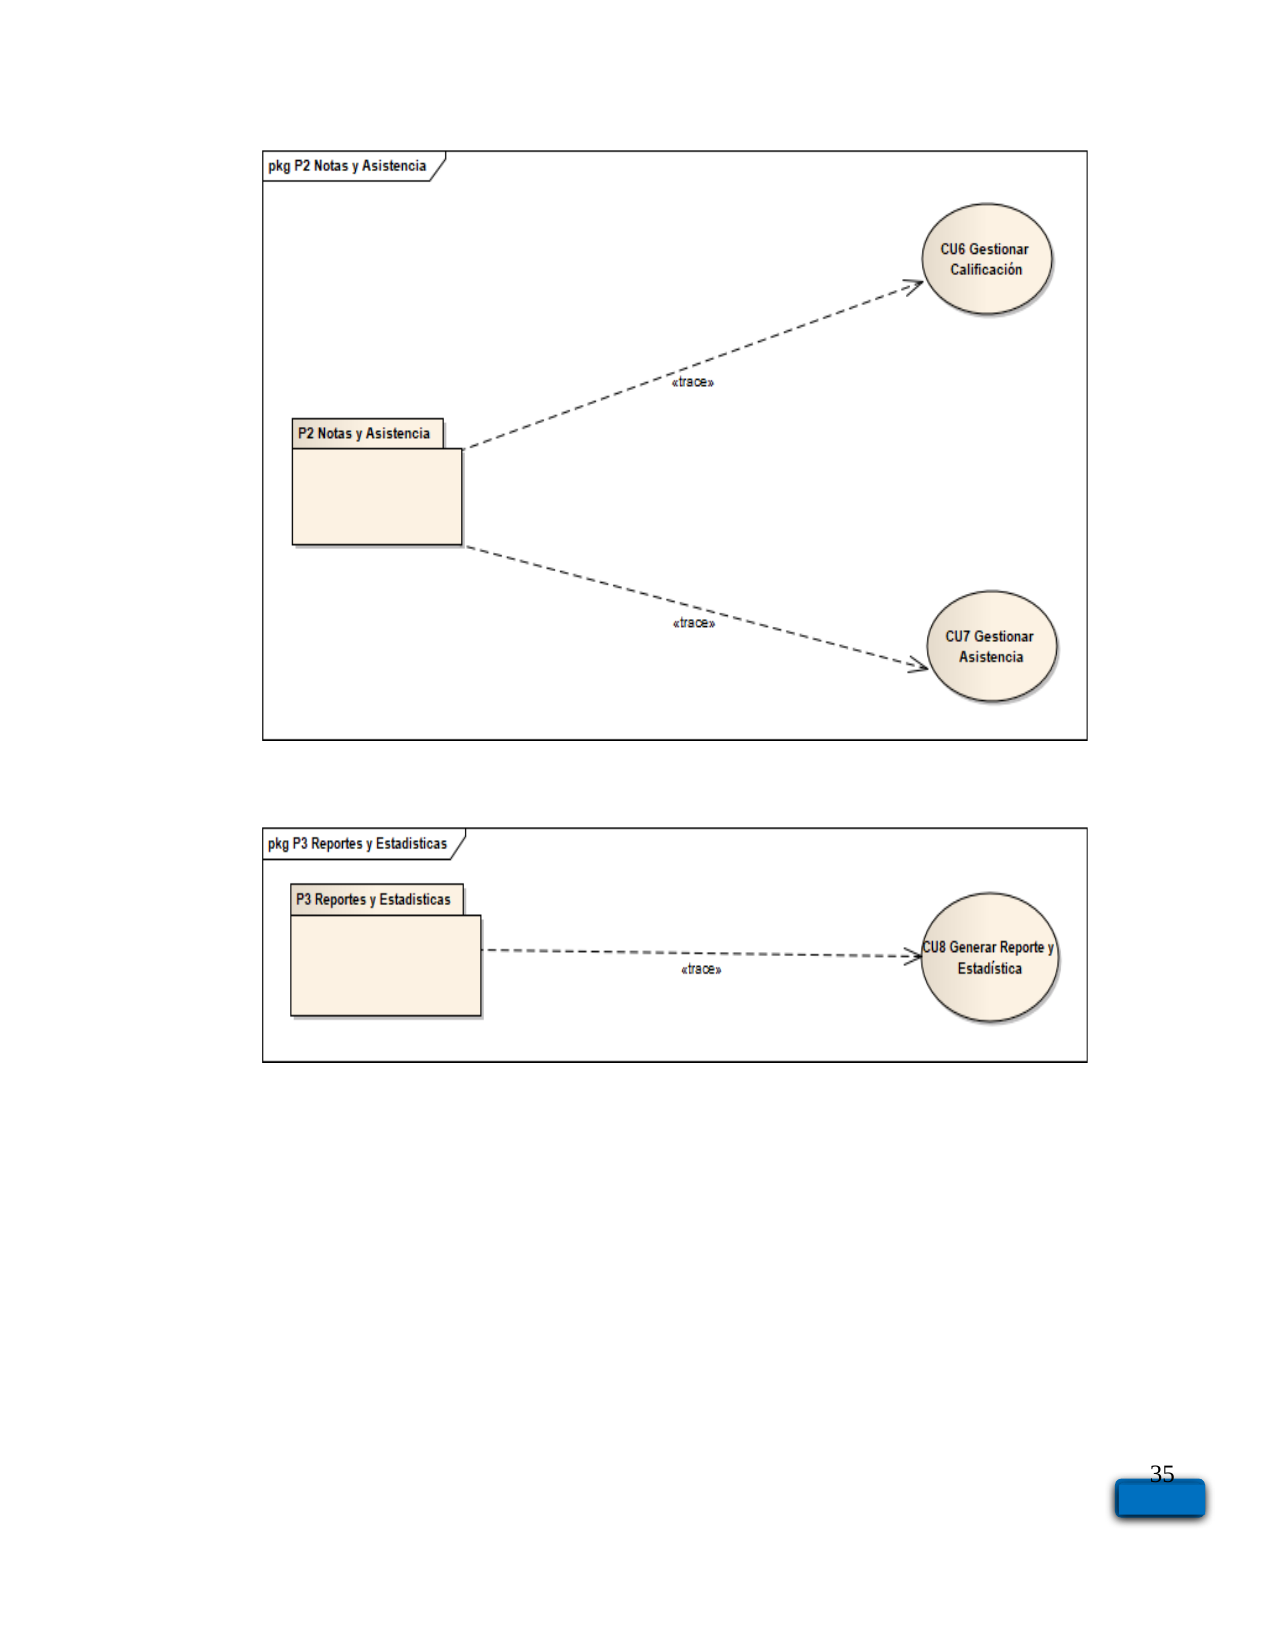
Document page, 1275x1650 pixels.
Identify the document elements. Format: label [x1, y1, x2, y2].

picture [261, 826, 1088, 1063]
picture [261, 150, 1088, 741]
